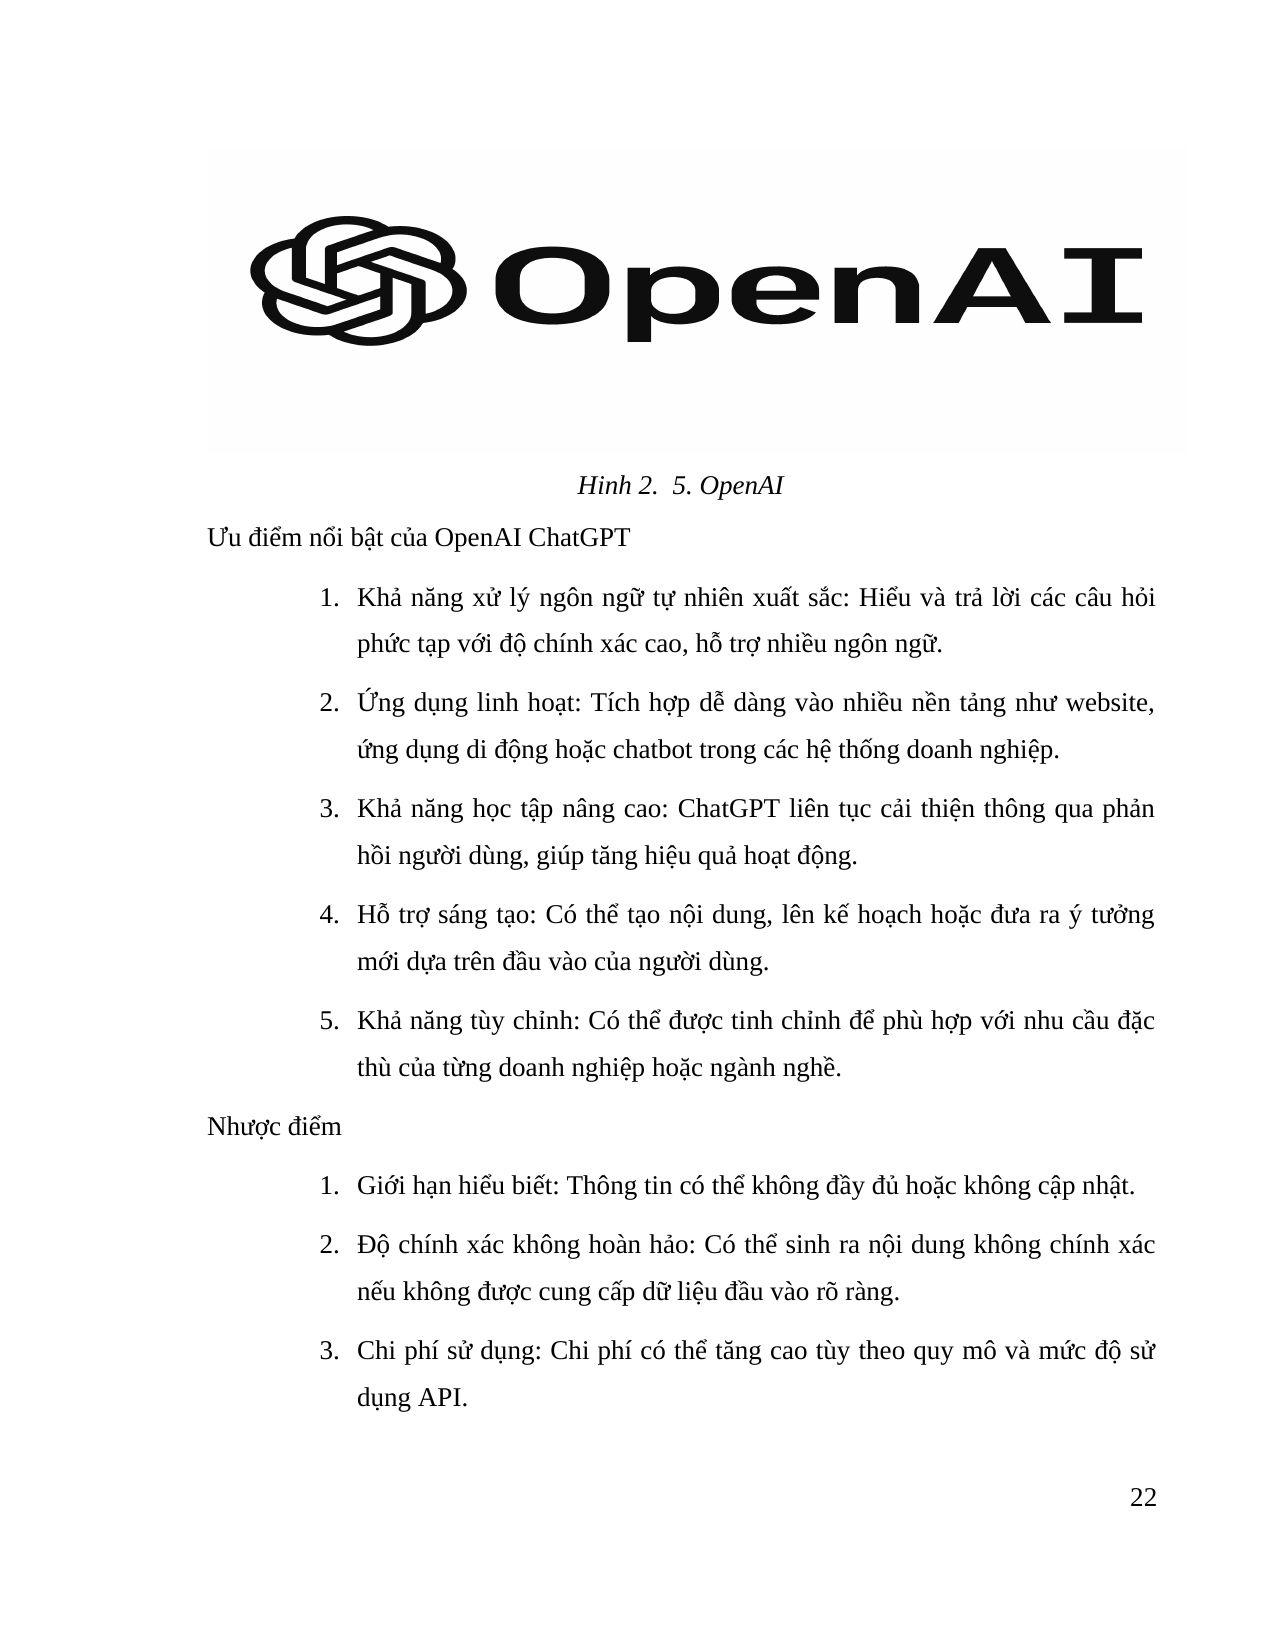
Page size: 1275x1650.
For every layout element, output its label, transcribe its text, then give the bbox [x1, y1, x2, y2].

text Ưu điểm nổi bật của OpenAI ChatGPT [207, 521, 1157, 553]
list Chi phí sử dụng: Chi phí có thể tăng cao tùy theo quy mô và mức độ sử dụng API. [319, 1334, 1157, 1412]
list Khả năng tùy chỉnh: Có thể được tinh chỉnh để phù hợp với nhu cầu đặc thù của từng doanh nghiệp hoặc ngành nghề. [319, 1004, 1157, 1082]
list Khả năng xử lý ngôn ngữ tự nhiên xuất sắc: Hiểu và trả lời các câu hỏi phức tạp với độ chính xác cao, hỗ trợ nhiều ngôn ngữ. [319, 581, 1157, 658]
text Nhược điểm [207, 1110, 1157, 1141]
text Hinh 2. 5. OpenAI [207, 469, 1157, 501]
list Ứng dụng linh hoạt: Tích hợp dễ dàng vào nhiều nền tảng như website, ứng dụng di động hoặc chatbot trong các hệ thống doanh nghiệp. [319, 686, 1157, 764]
list Độ chính xác không hoàn hảo: Có thể sinh ra nội dung không chính xác nếu không được cung cấp dữ liệu đầu vào rõ ràng. [319, 1228, 1157, 1306]
list Giới hạn hiểu biết: Thông tin có thể không đầy đủ hoặc không cập nhật. [319, 1169, 1157, 1200]
list Khả năng học tập nâng cao: ChatGPT liên tục cải thiện thông qua phản hồi người dùng, giúp tăng hiệu quả hoạt động. [319, 792, 1157, 870]
picture [206, 147, 1188, 454]
list Hỗ trợ sáng tạo: Có thể tạo nội dung, lên kế hoạch hoặc đưa ra ý tưởng mới dựa trên đầu vào của người dùng. [319, 898, 1157, 976]
